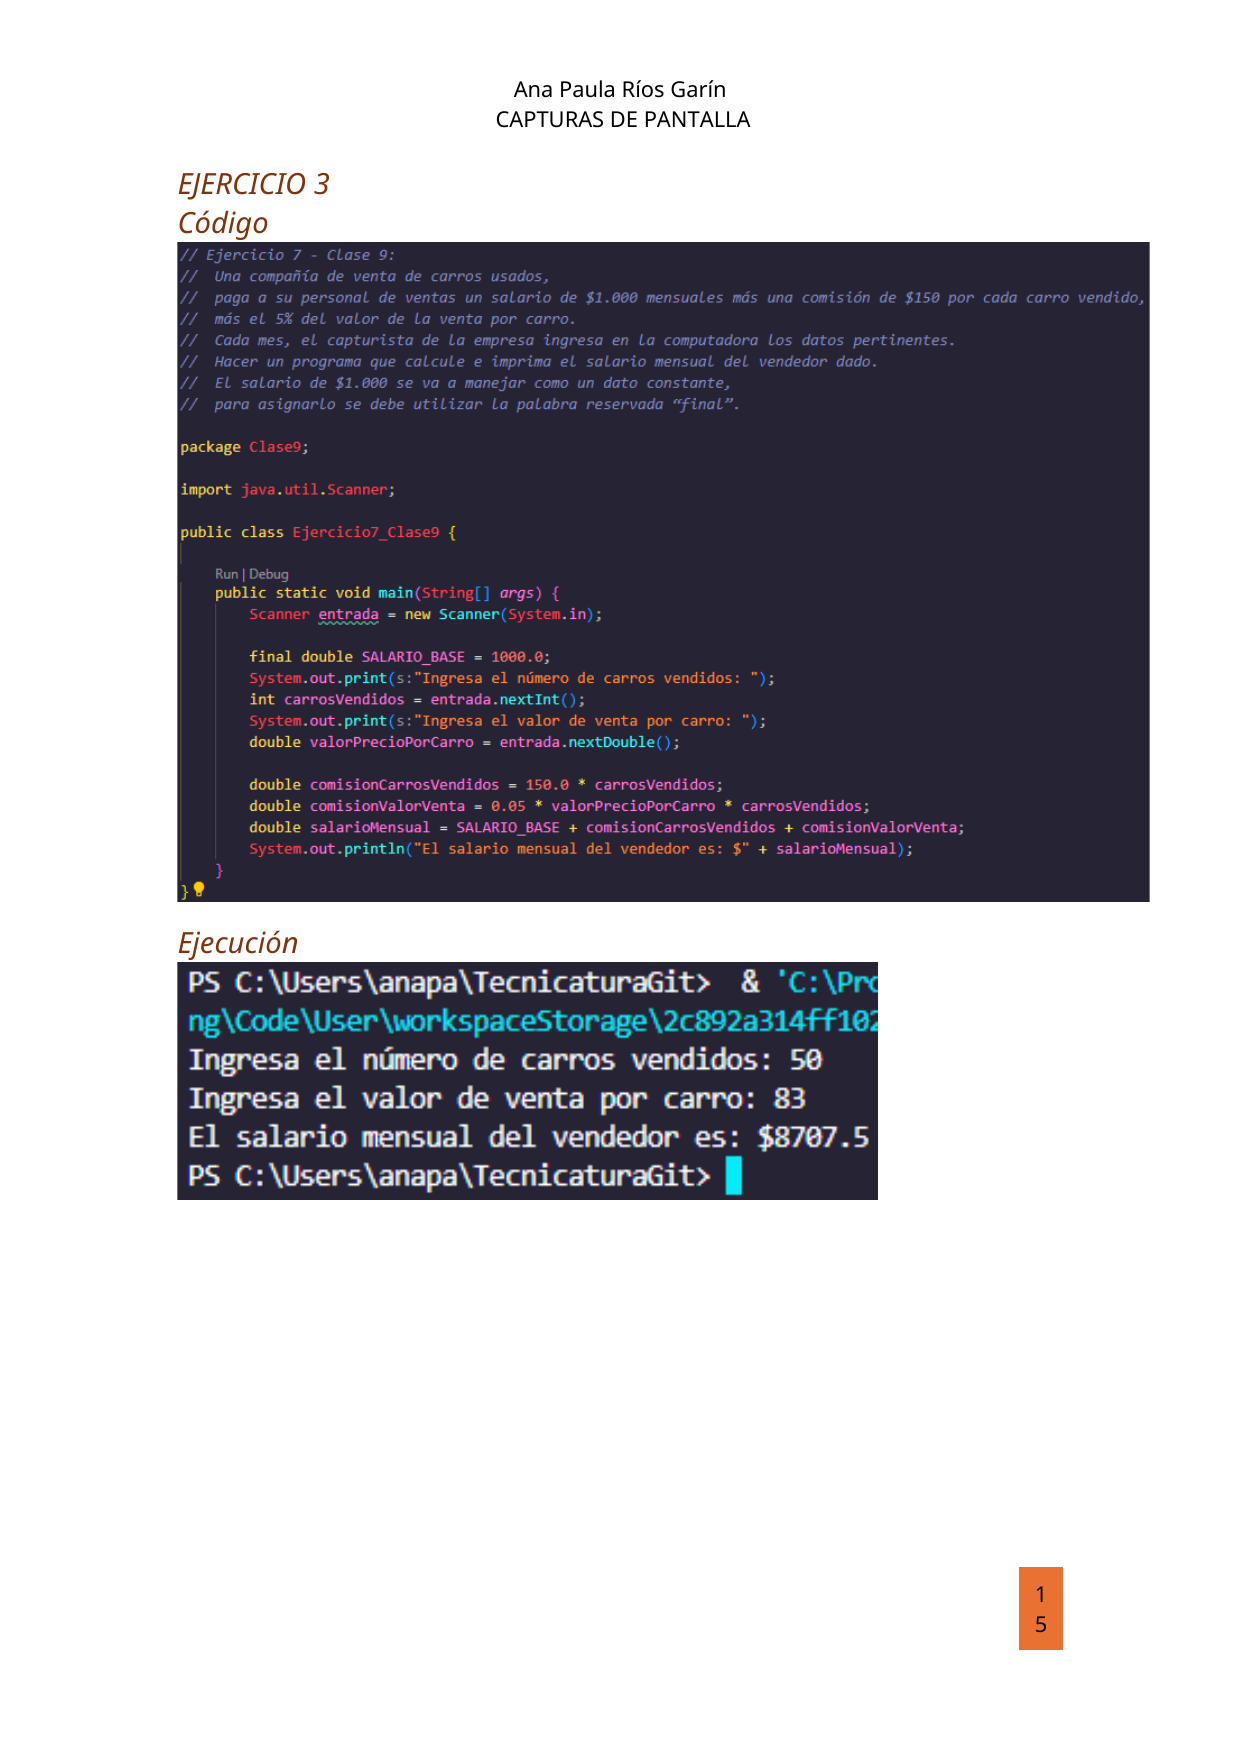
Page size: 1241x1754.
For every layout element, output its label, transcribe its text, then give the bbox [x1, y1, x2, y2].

picture [177, 962, 878, 1200]
subtitle EJERCICIO 3 [177, 163, 1063, 203]
picture [177, 242, 1150, 902]
subtitle Ejecución [177, 922, 1063, 962]
subtitle Código [177, 203, 1063, 242]
